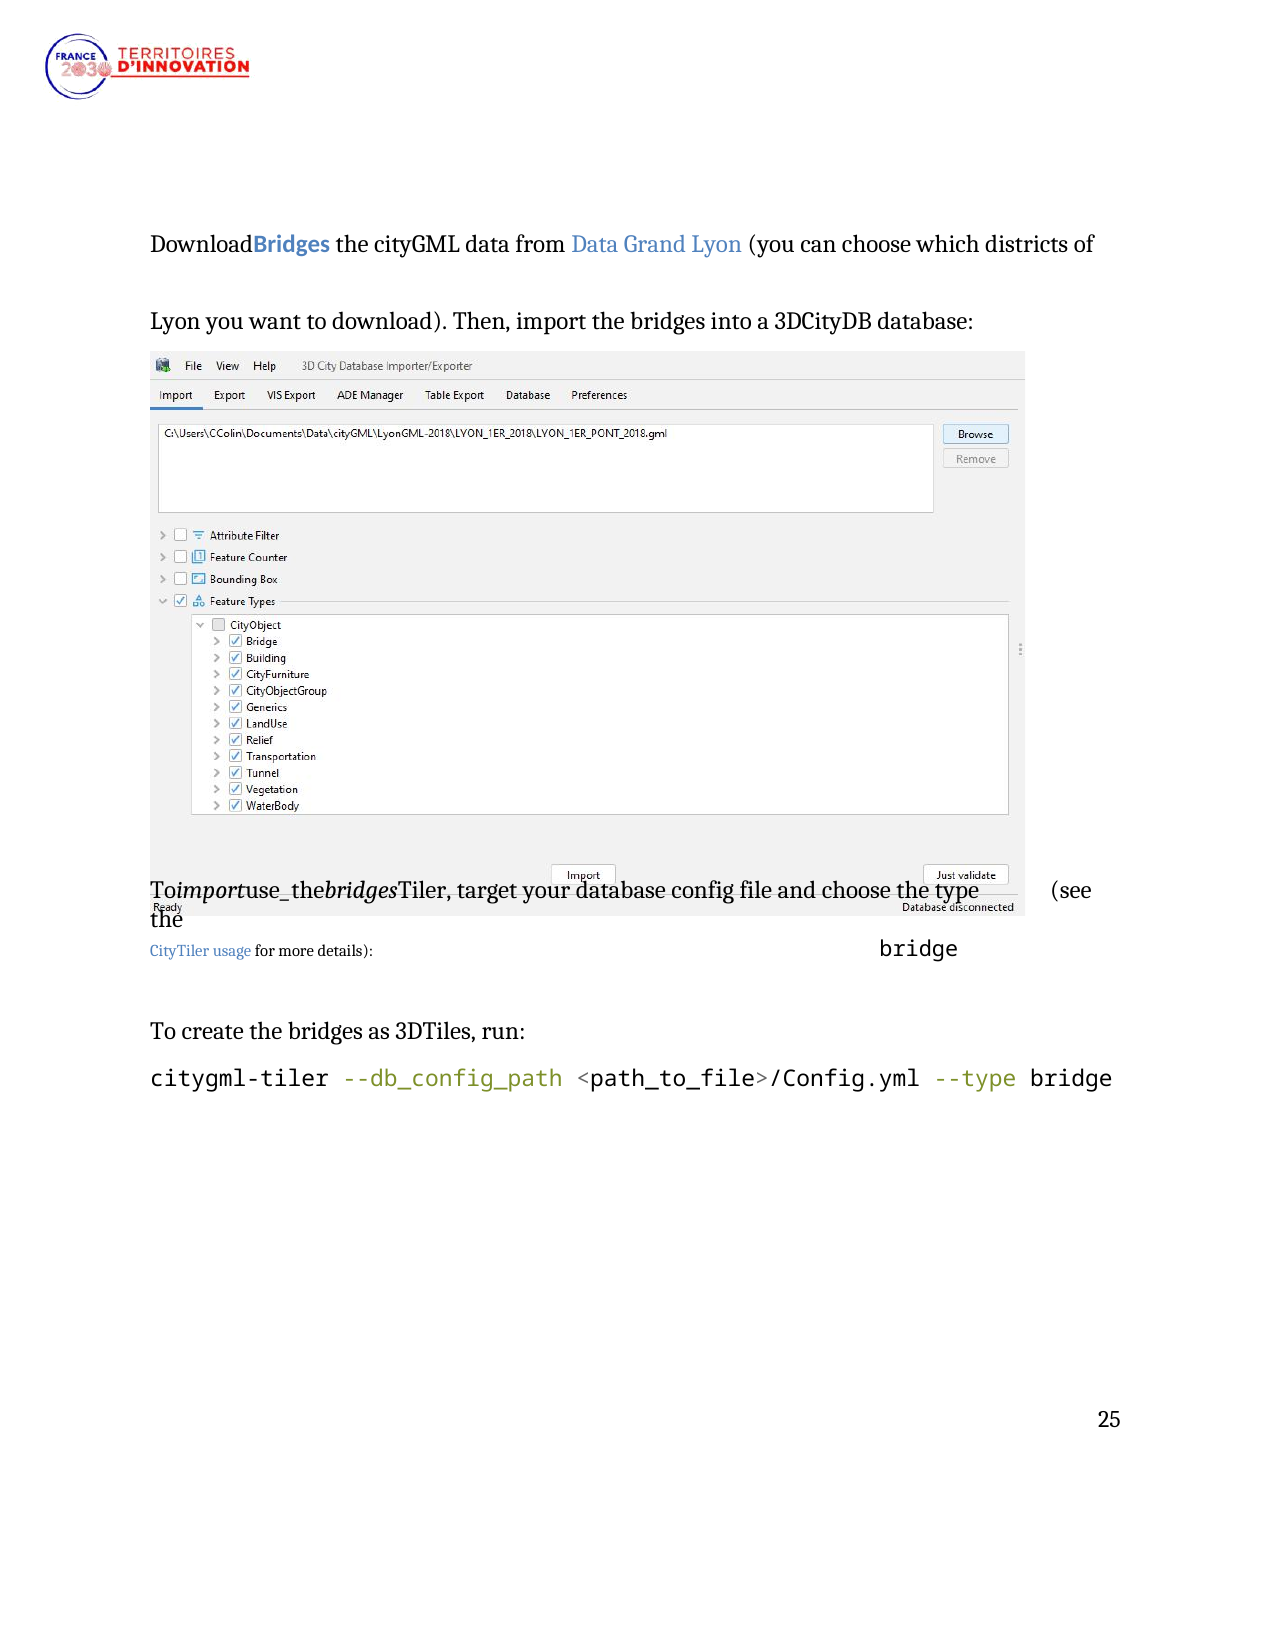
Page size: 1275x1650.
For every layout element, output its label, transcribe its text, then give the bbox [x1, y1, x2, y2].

text DownloadBridges the cityGML data from Data Grand Lyon (you can choose which districts of Lyon you want to download). Then, import the bridges into a 3DCityDB database: [150, 228, 1112, 336]
text citygml-tiler --db_config_path <path_to_file>/Config.yml --type bridge [150, 1062, 1125, 1094]
picture [150, 351, 1025, 876]
text Toimportuse_thebridgesTiler, target your database config file and choose the type (see the [150, 876, 1125, 933]
picture [16, 17, 257, 106]
text 25 [1098, 1406, 1125, 1433]
text CityTiler usage for more details): bridge [150, 933, 1125, 963]
text To create the bridges as 3DTiles, run: [150, 1017, 1125, 1046]
